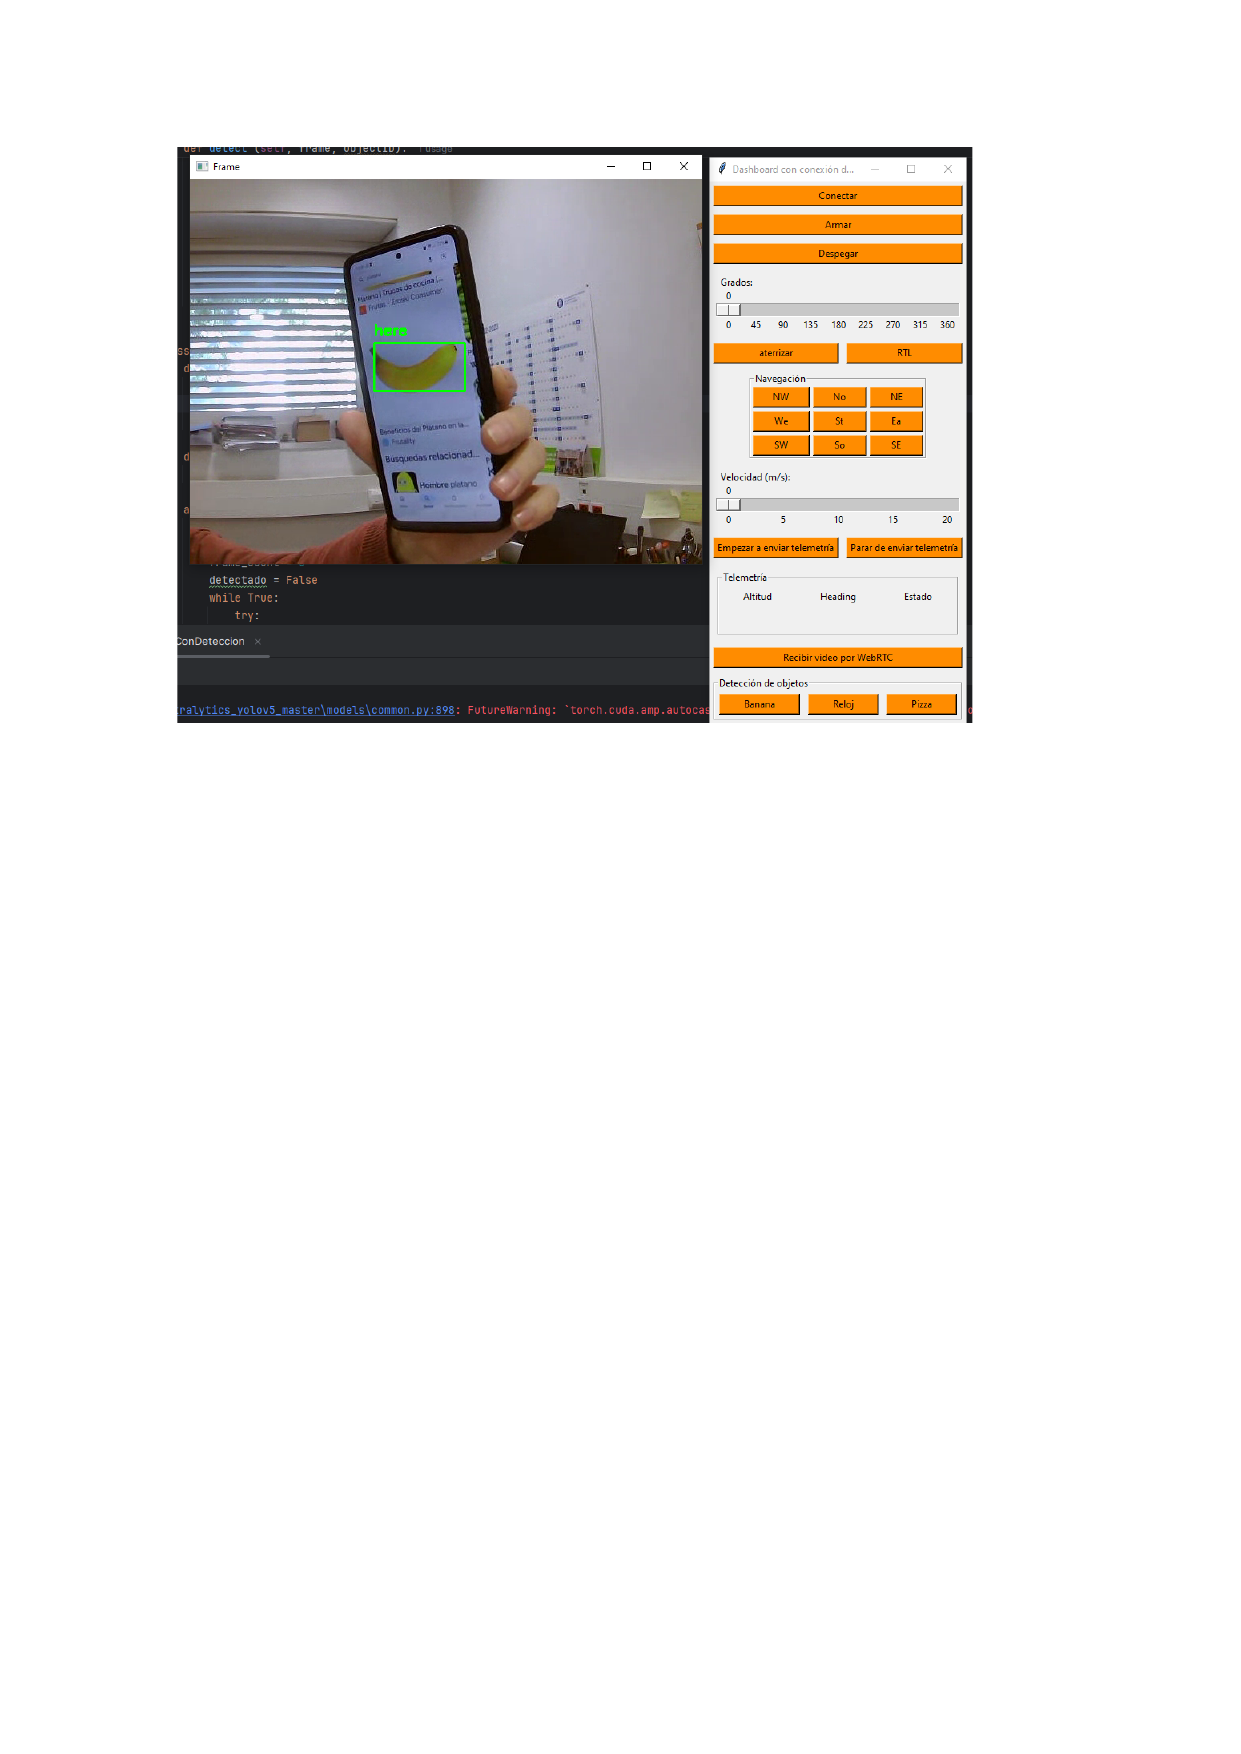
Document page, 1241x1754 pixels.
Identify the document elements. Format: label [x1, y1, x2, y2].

picture [177, 147, 973, 723]
